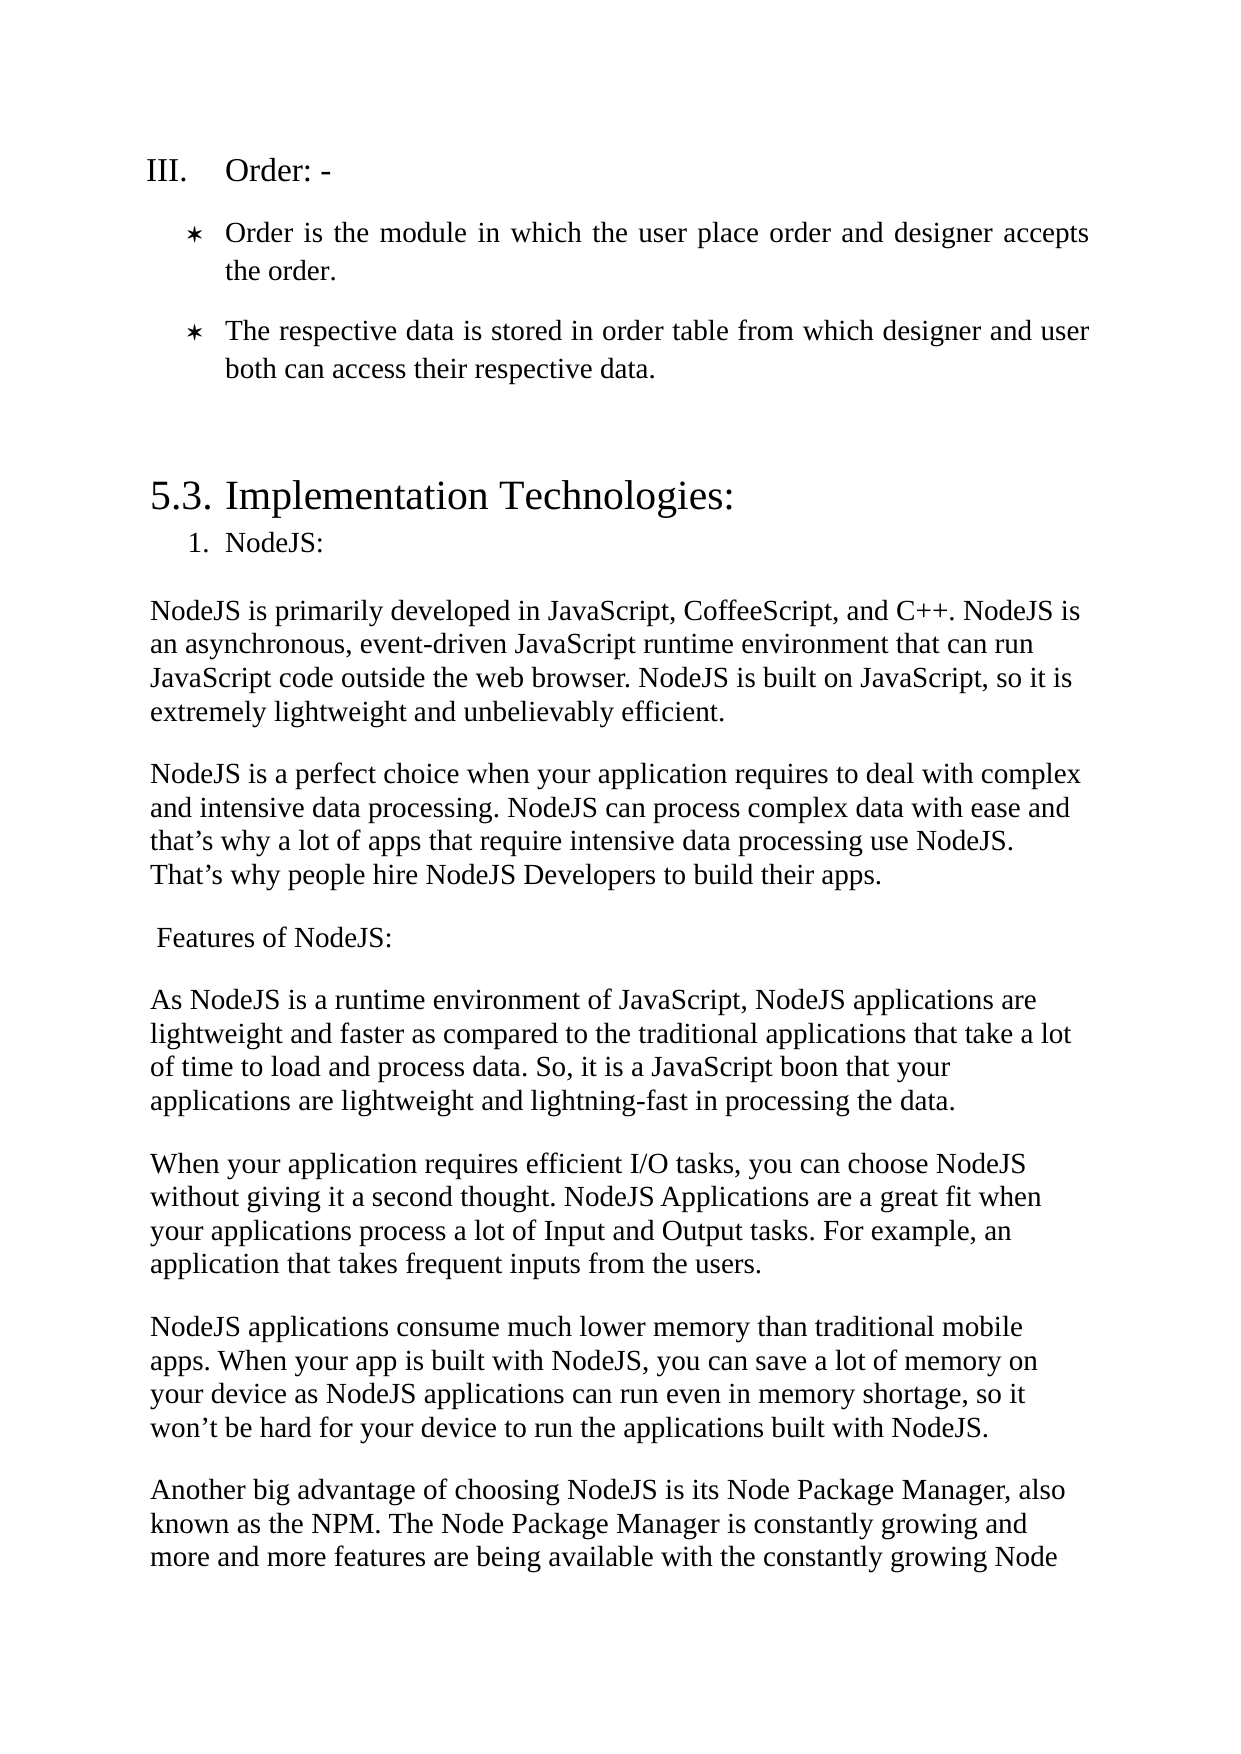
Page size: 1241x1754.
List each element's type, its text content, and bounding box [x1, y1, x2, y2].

subtitle NodeJS is primarily developed in JavaScript, CoffeeScript, and C++. NodeJS is an asynchronous, event-driven JavaScript runtime environment that can run JavaScript code outside the web browser. NodeJS is built on JavaScript, so it is extremely lightweight and unbelievably efficient. [150, 593, 1090, 727]
subtitle When your application requires efficient I/O tasks, you can choose NodeJS without giving it a second thought. NodeJS Applications are a great fit when your applications process a lot of Input and Output tasks. For example, an application that takes frequent inputs from the users. [150, 1146, 1090, 1280]
subtitle NodeJS is a perfect choice when your application requires to deal with complex and intensive data processing. NodeJS can process complex data with ease and that’s why a lot of apps that require intensive data processing use NodeJS. That’s why people hire NodeJS Developers to build their apps. [150, 756, 1090, 891]
list Order is the module in which the user place order and designer accepts the order. [187, 215, 1090, 287]
text Features of NodeJS: [150, 920, 1090, 953]
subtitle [150, 1472, 1090, 1573]
subtitle As NodeJS is a runtime environment of JavaScript, NodeJS applications are lightweight and faster as compared to the traditional applications that take a lot of time to load and process data. So, it is a JavaScript boon that your applications are lightweight and lightning-fast in processing the data. [150, 982, 1090, 1117]
list The respective data is stored in order table from which designer and user both can access their respective data. [187, 313, 1090, 385]
subtitle NodeJS applications consume much lower memory than traditional mobile apps. When your app is built with NodeJS, you can save a lot of memory on your device as NodeJS applications can run even in memory shortage, so it won’t be hard for your device to run the applications built with NodeJS. [150, 1309, 1090, 1443]
list Implementation Technologies: [150, 470, 1090, 518]
list Order: - [187, 150, 1090, 188]
list NodeJS: [187, 525, 1090, 559]
